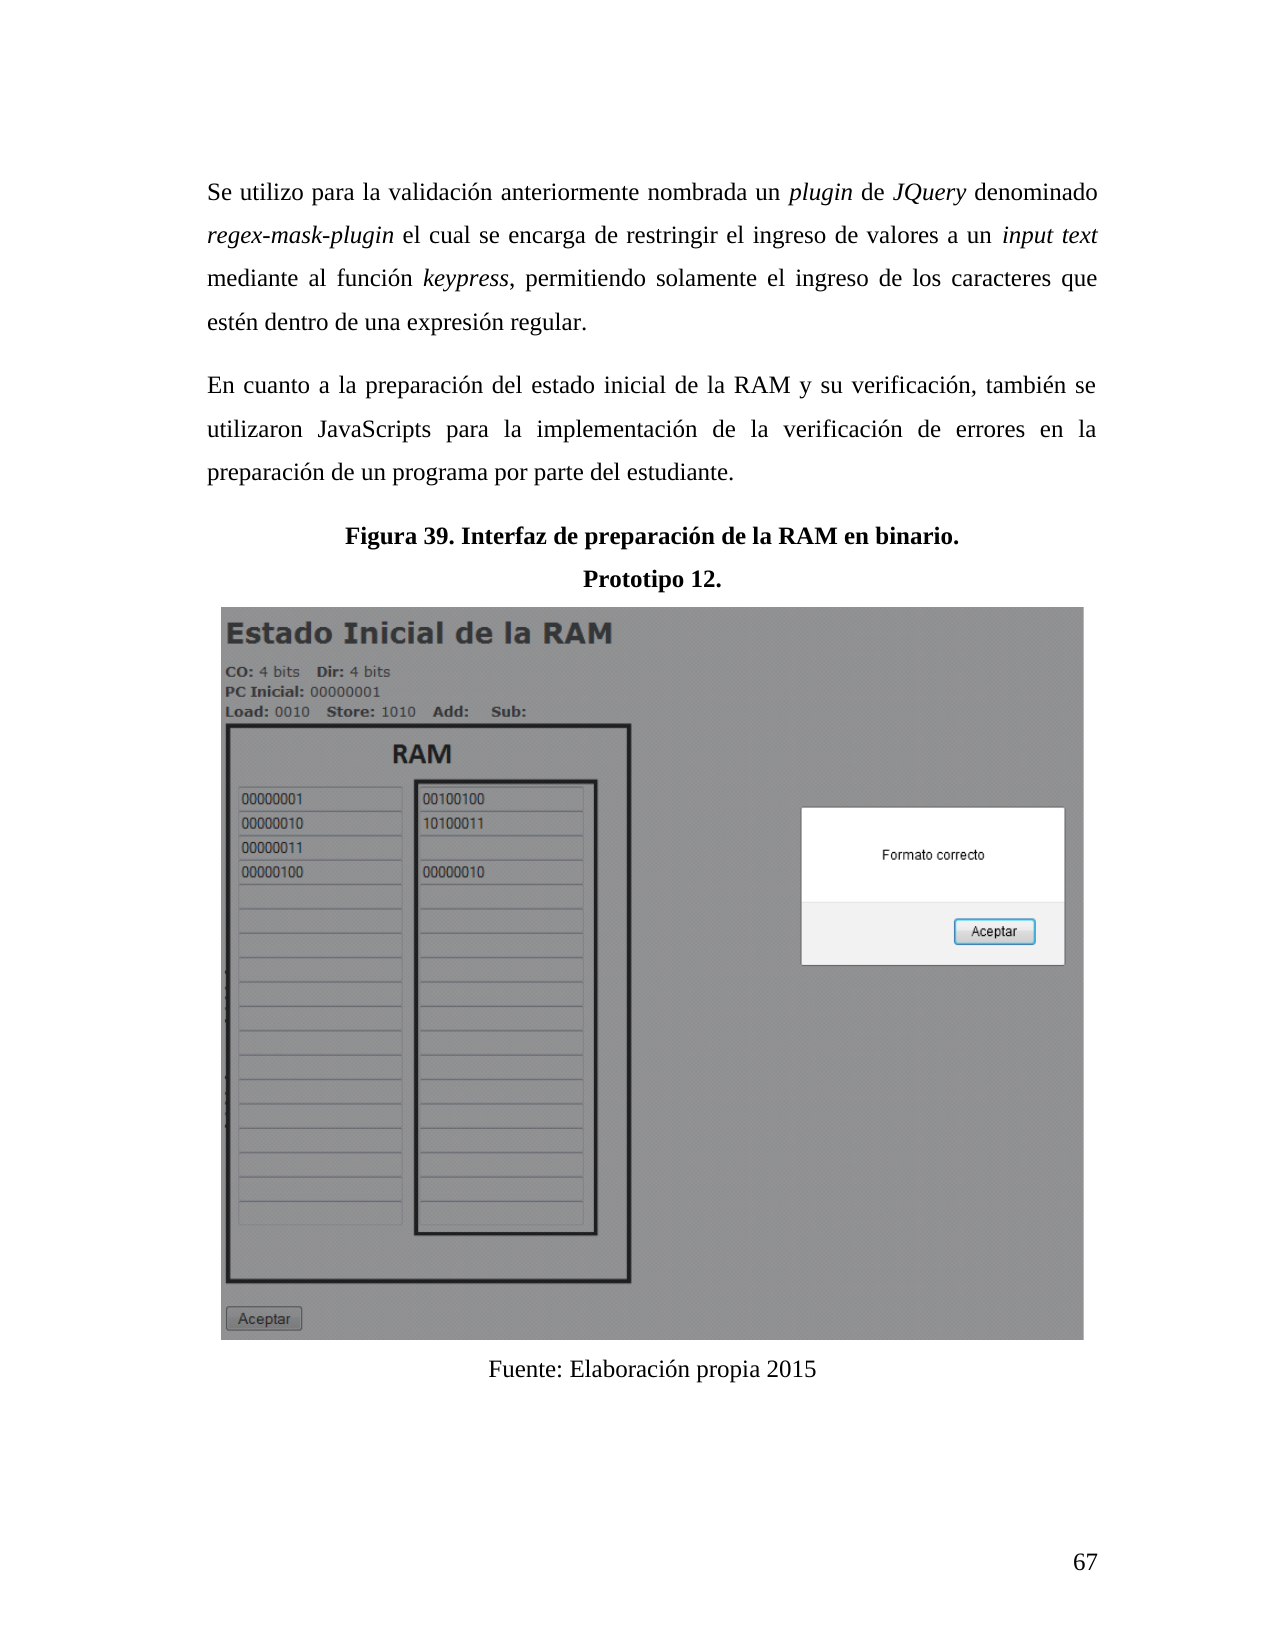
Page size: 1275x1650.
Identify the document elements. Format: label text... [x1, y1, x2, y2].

text Figura 39. Interfaz de preparación de la RAM en binario. [207, 521, 1098, 549]
text Prototipo 12. [207, 564, 1098, 593]
picture [221, 607, 1084, 1340]
text En cuanto a la preparación del estado inicial de la RAM y su verificación, también se utilizaron JavaScripts para la implementación de la verificación de errores en la preparación de un programa por parte del estudiante. [207, 371, 1098, 486]
text Se utilizo para la validación anteriormente nombrada un plugin de JQuery denominado regex-mask-plugin el cual se encarga de restringir el ingreso de valores a un input text mediante al función keypress, permitiendo solamente el ingreso de los caracteres que estén dentro de una expresión regular. [207, 177, 1098, 335]
text Fuente: Elaboración propia 2015 [207, 1354, 1098, 1383]
